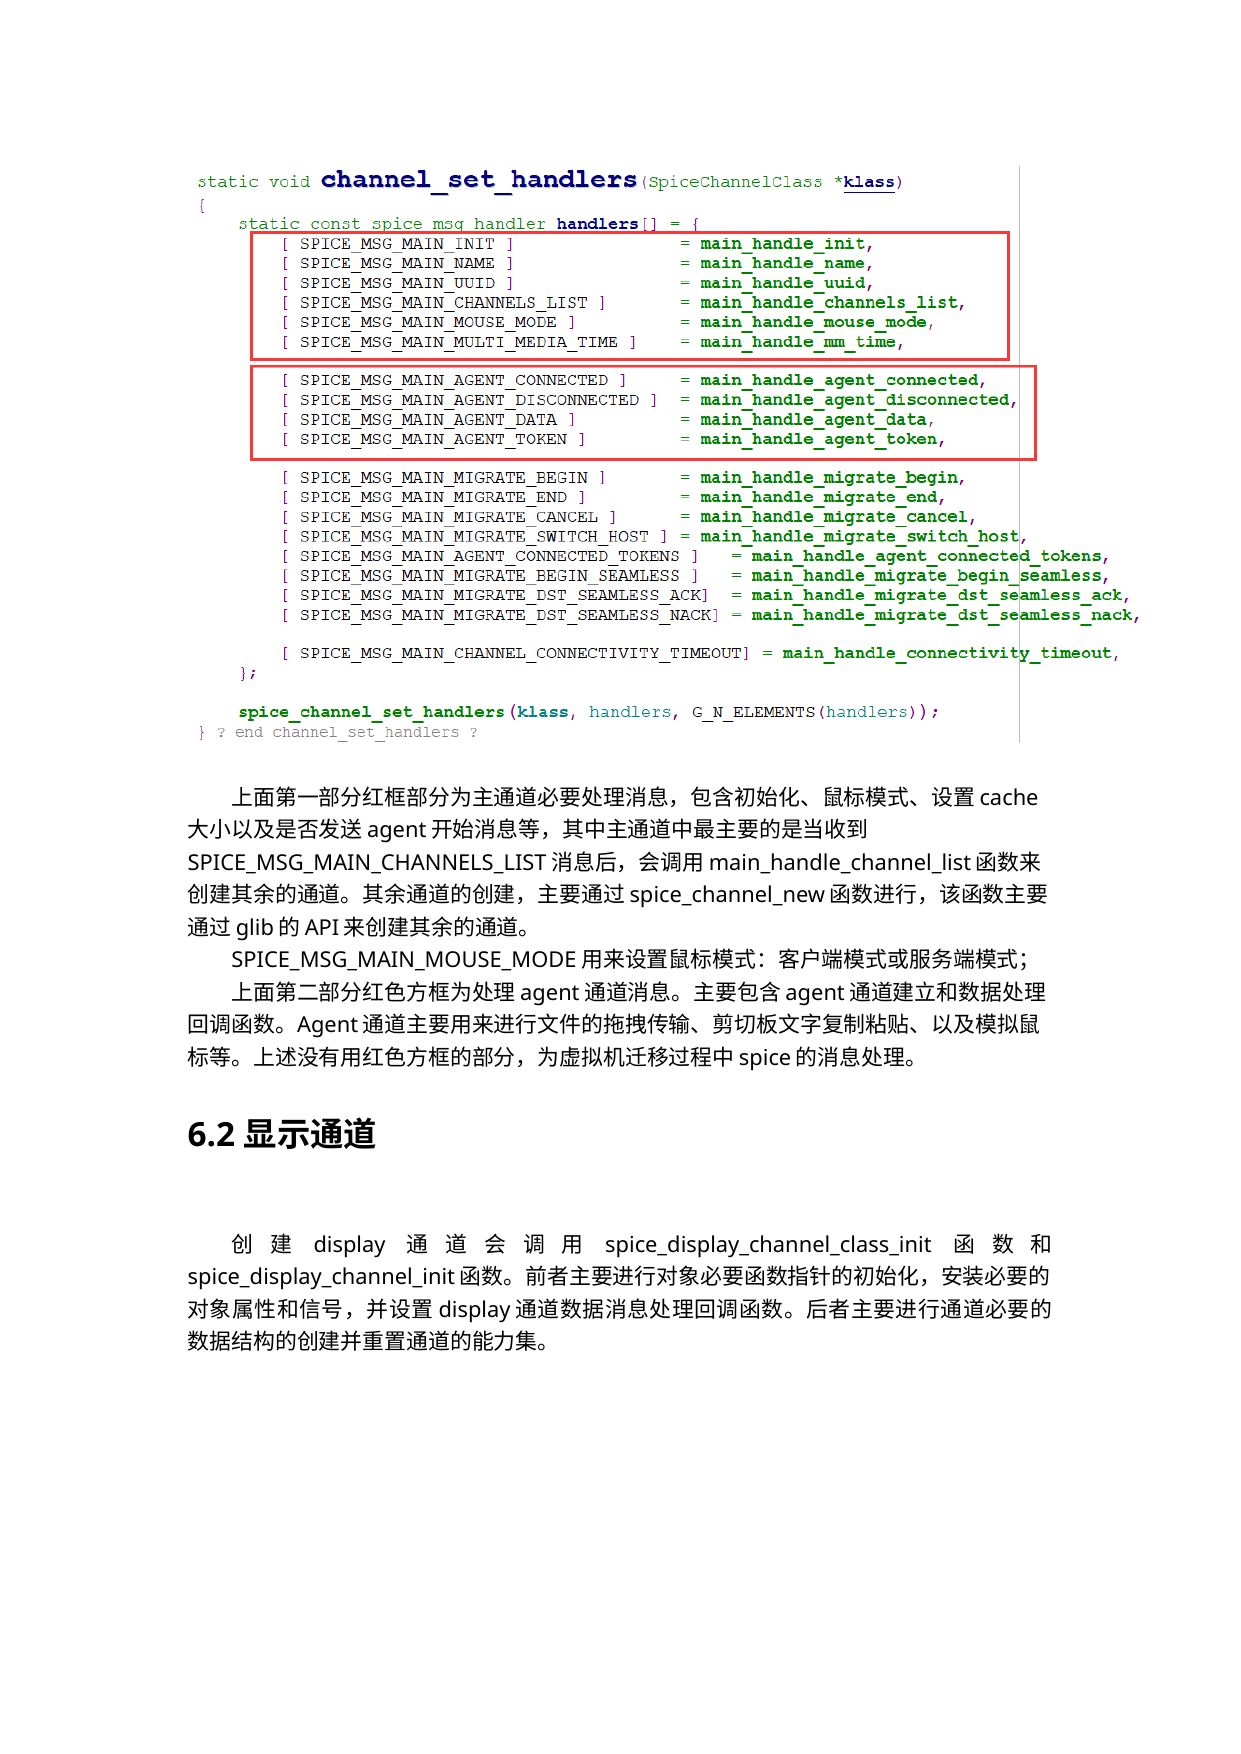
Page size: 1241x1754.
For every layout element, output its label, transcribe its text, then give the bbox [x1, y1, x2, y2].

subtitle 6.2 显示通道 [187, 1099, 1053, 1164]
text 上面第一部分红框部分为主通道必要处理消息，包含初始化、鼠标模式、设置cache大小以及是否发送agent开始消息等，其中主通道中最主要的是当收到SPICE_MSG_MAIN_CHANNELS_LIST消息后，会调用main_handle_channel_list函数来创建其余的通道。其余通道的创建，主要通过spice_channel_new函数进行，该函数主要通过glib的API来创建其余的通道。 [187, 779, 1053, 942]
text SPICE_MSG_MAIN_MOUSE_MODE用来设置鼠标模式：客户端模式或服务端模式； [187, 942, 1053, 974]
text 创建display通道会调用spice_display_channel_class_init函数和spice_display_channel_init函数。前者主要进行对象必要函数指针的初始化，安装必要的对象属性和信号，并设置display通道数据消息处理回调函数。后者主要进行通道必要的数据结构的创建并重置通道的能力集。 [187, 1226, 1053, 1356]
picture [187, 166, 1145, 743]
text 上面第二部分红色方框为处理agent通道消息。主要包含agent通道建立和数据处理回调函数。Agent通道主要用来进行文件的拖拽传输、剪切板文字复制粘贴、以及模拟鼠标等。上述没有用红色方框的部分，为虚拟机迁移过程中spice的消息处理。 [187, 974, 1053, 1072]
